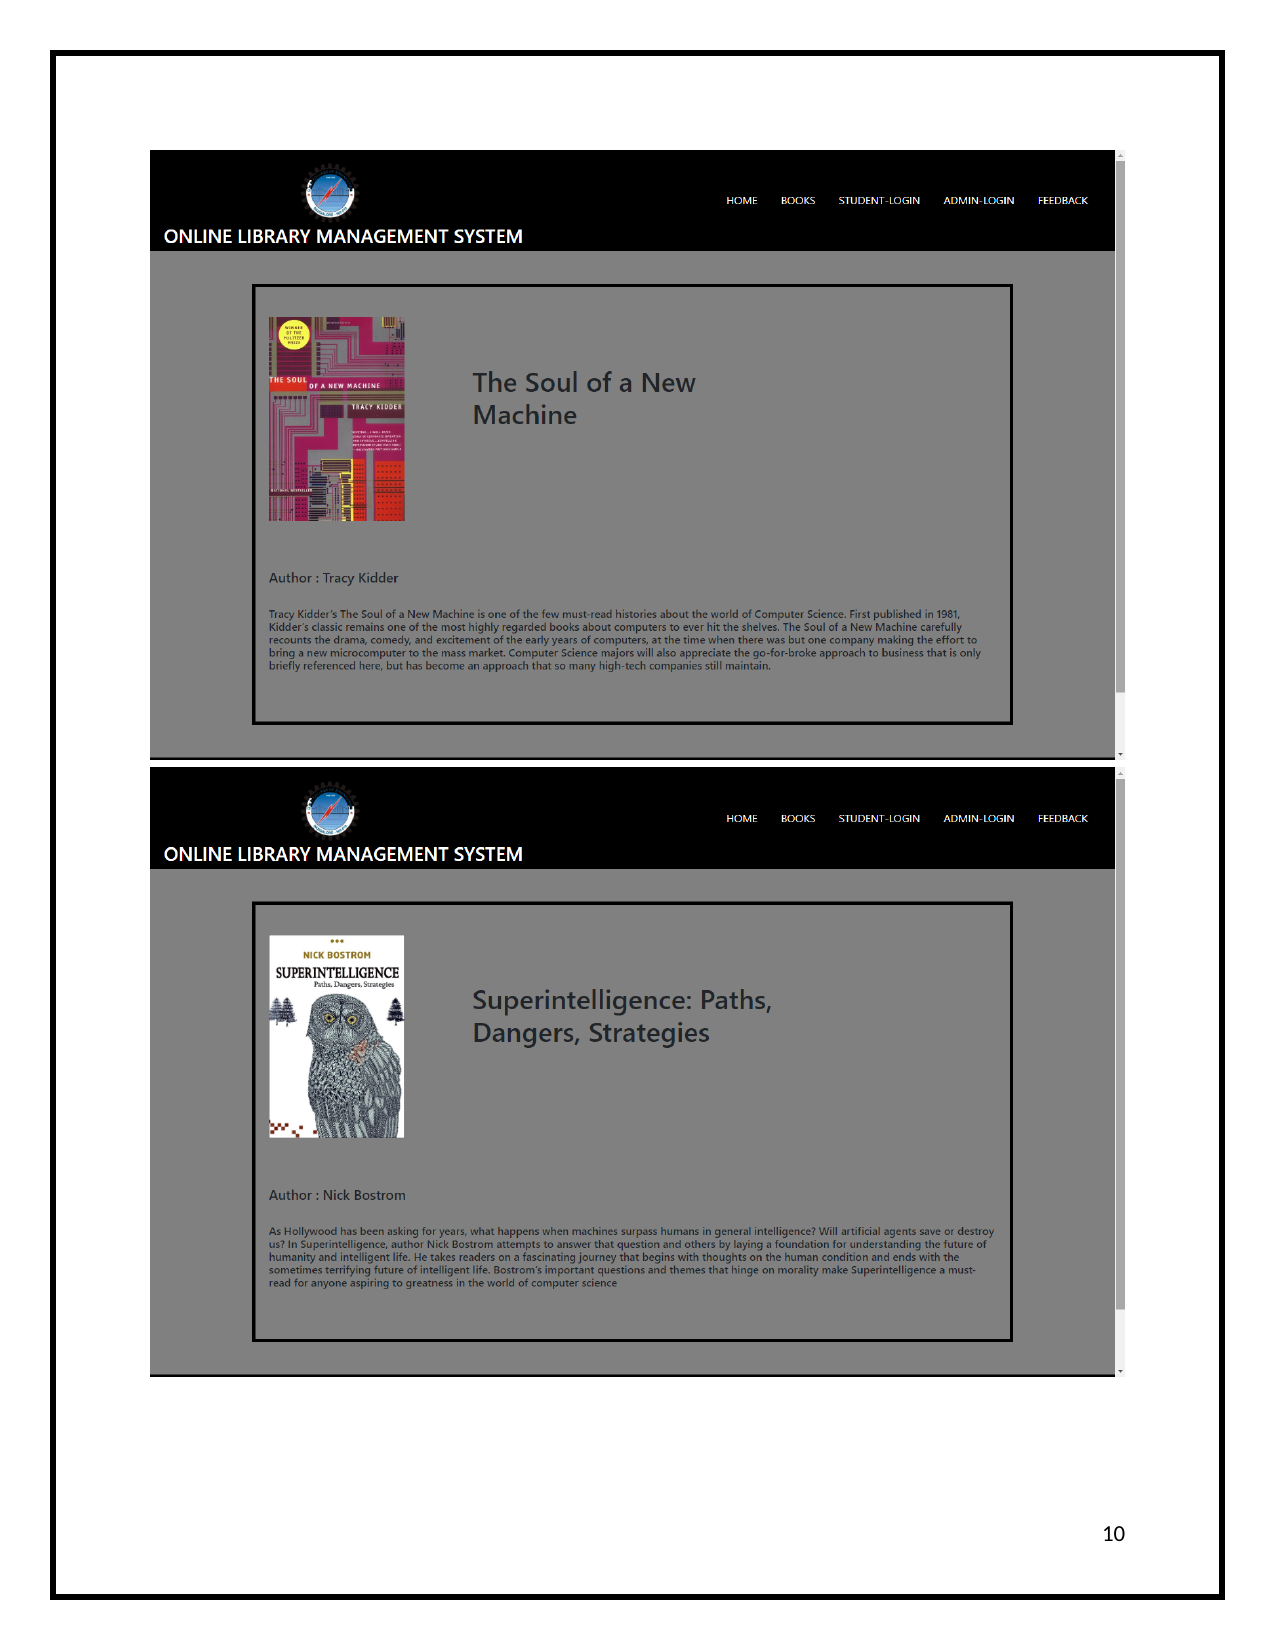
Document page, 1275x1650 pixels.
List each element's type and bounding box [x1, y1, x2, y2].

picture [150, 767, 1125, 1377]
picture [150, 150, 1125, 760]
